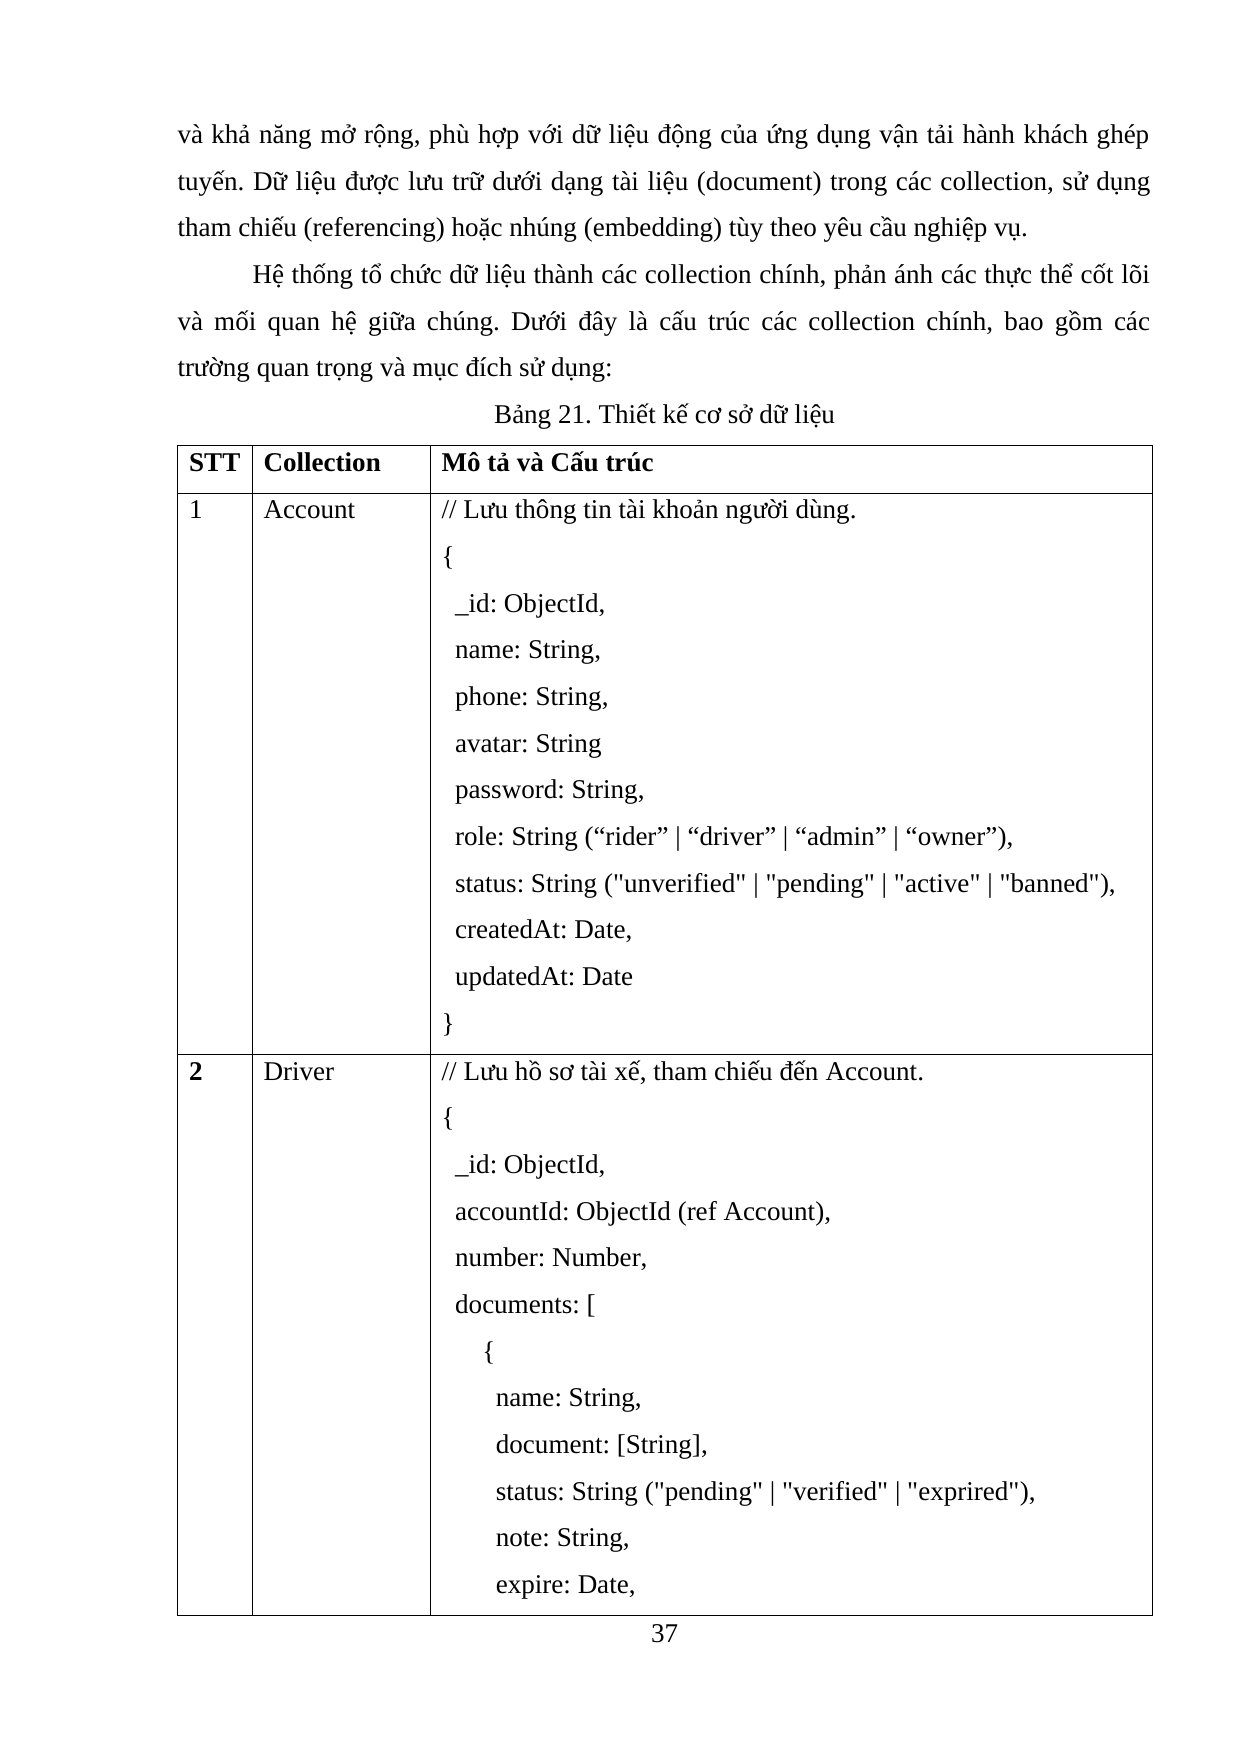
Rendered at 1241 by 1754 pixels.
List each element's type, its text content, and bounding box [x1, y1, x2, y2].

text Hệ thống tổ chức dữ liệu thành các collection chính, phản ánh các thực thể cốt lõi và mối quan hệ giữa chúng. Dưới đây là cấu trúc các collection chính, bao gồm các trường quan trọng và mục đích sử dụng: [177, 258, 1152, 383]
table_cell Driver [253, 1055, 430, 1614]
table_header STT [178, 446, 252, 492]
table_header Mô tả và Cấu trúc [431, 446, 1152, 492]
table_cell 2 [178, 1055, 252, 1614]
table_cell // Lưu thông tin tài khoản người dùng. { _id: ObjectId, name: String, phone: String, avatar: String password: String, role: String (“rider” | “driver” | “admin” | “owner”), status: String ("unverified" | "pending" | "active" | "banned"), createdAt: Date, updatedAt: Date } [431, 494, 1152, 1053]
table_header Collection [253, 446, 430, 492]
text Bảng 21. Thiết kế cơ sở dữ liệu [177, 398, 1152, 429]
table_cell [431, 1055, 1152, 1614]
table_cell 1 [178, 494, 252, 1053]
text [177, 118, 1152, 243]
table_cell Account [253, 494, 430, 1053]
